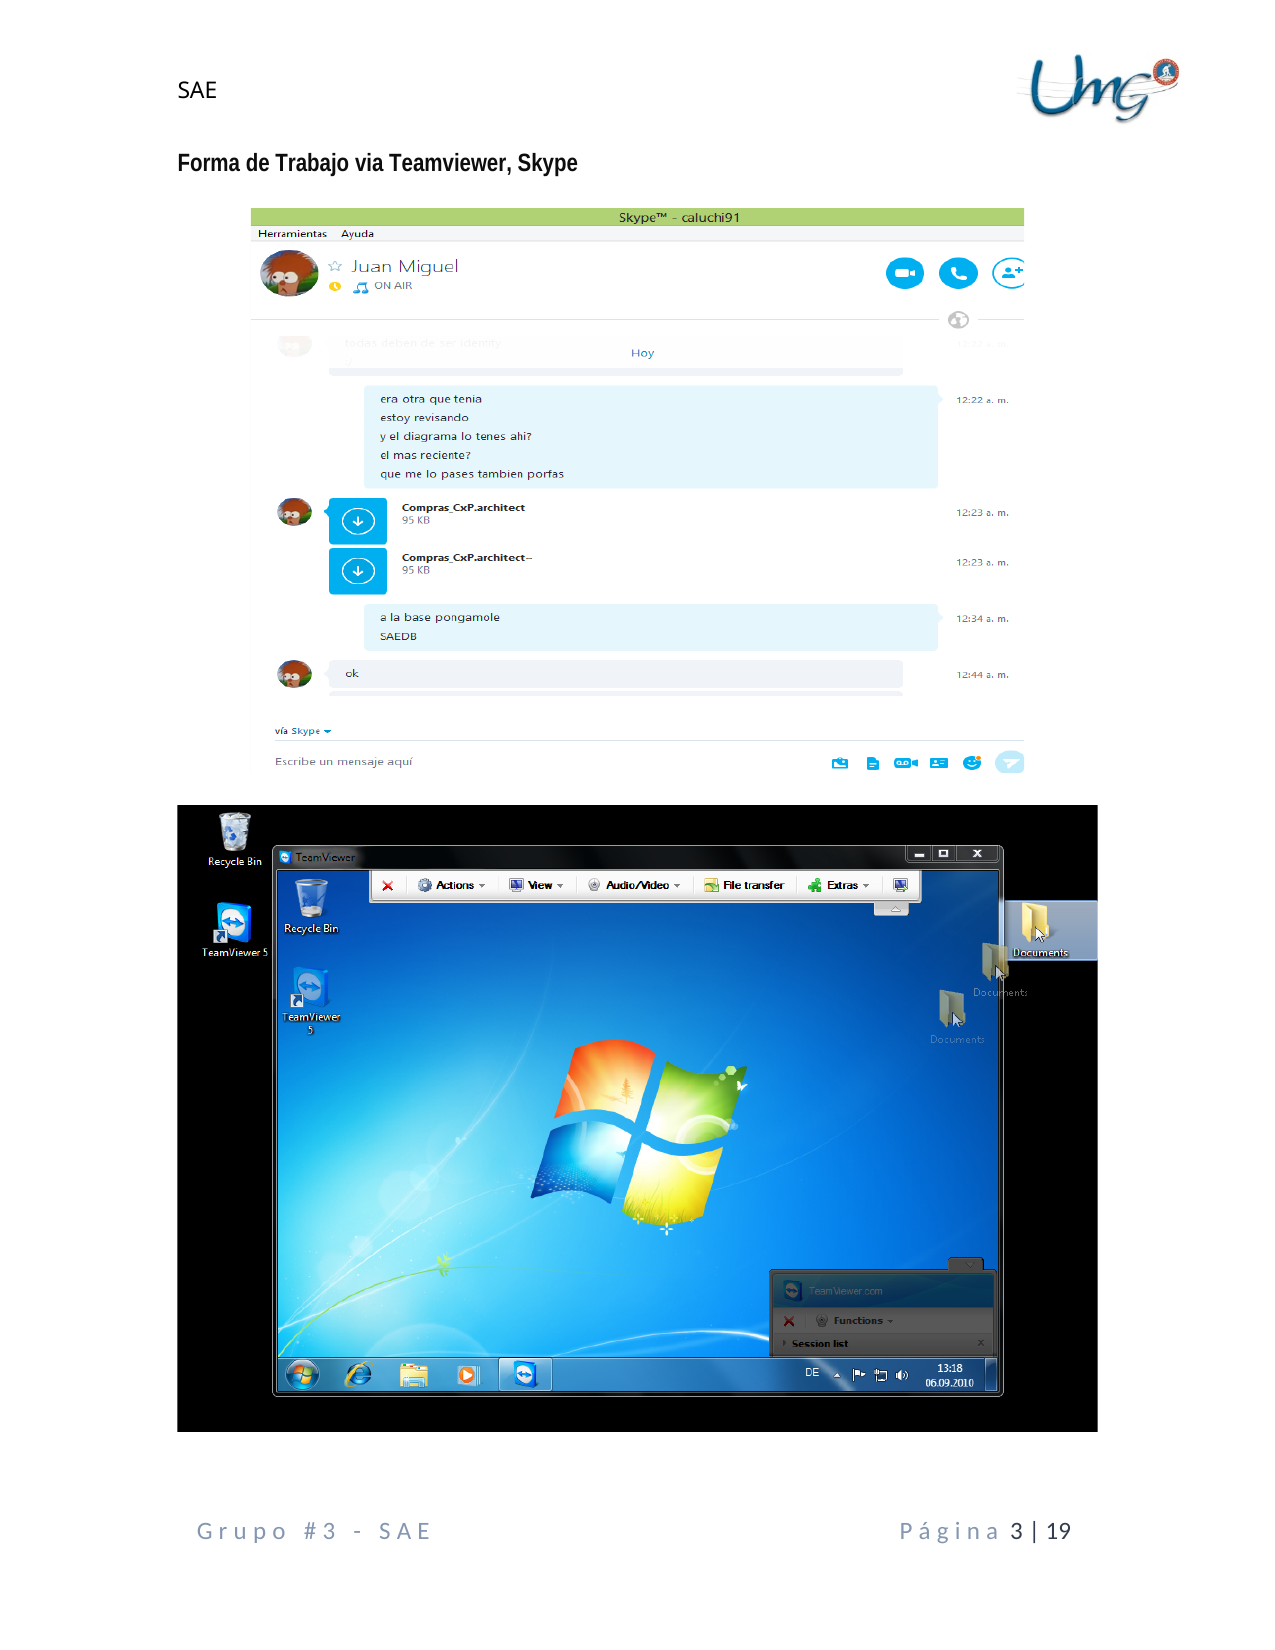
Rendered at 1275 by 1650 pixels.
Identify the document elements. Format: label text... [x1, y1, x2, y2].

picture [1016, 42, 1183, 127]
subtitle Forma de Trabajo via Teamviewer, Skype [177, 148, 1098, 176]
picture [177, 805, 1098, 1432]
picture [250, 208, 1025, 773]
